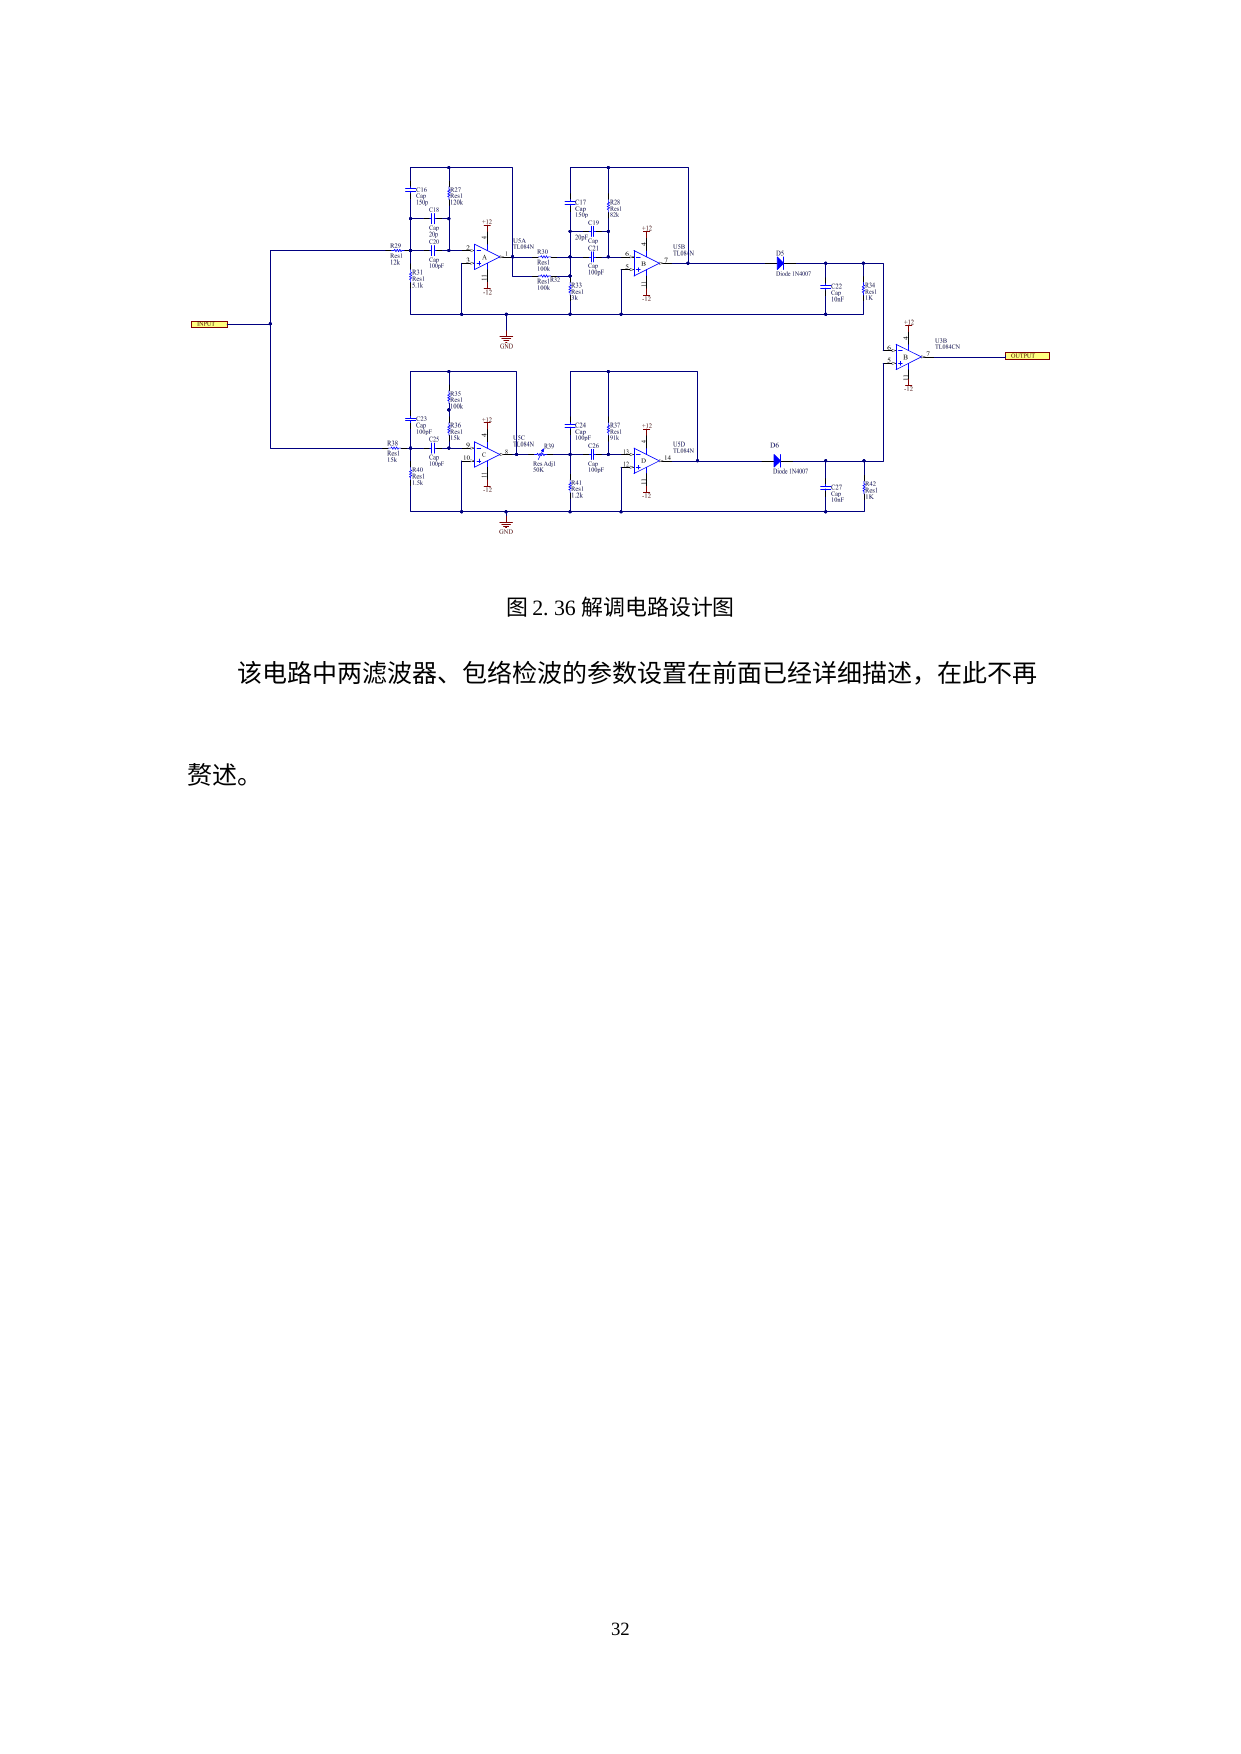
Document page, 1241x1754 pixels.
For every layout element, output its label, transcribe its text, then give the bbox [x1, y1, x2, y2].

text 该电路中两滤波器、包络检波的参数设置在前面已经详细描述，在此不再赘述。 [187, 638, 1053, 808]
text 图2. 36 解调电路设计图 [187, 588, 1053, 622]
